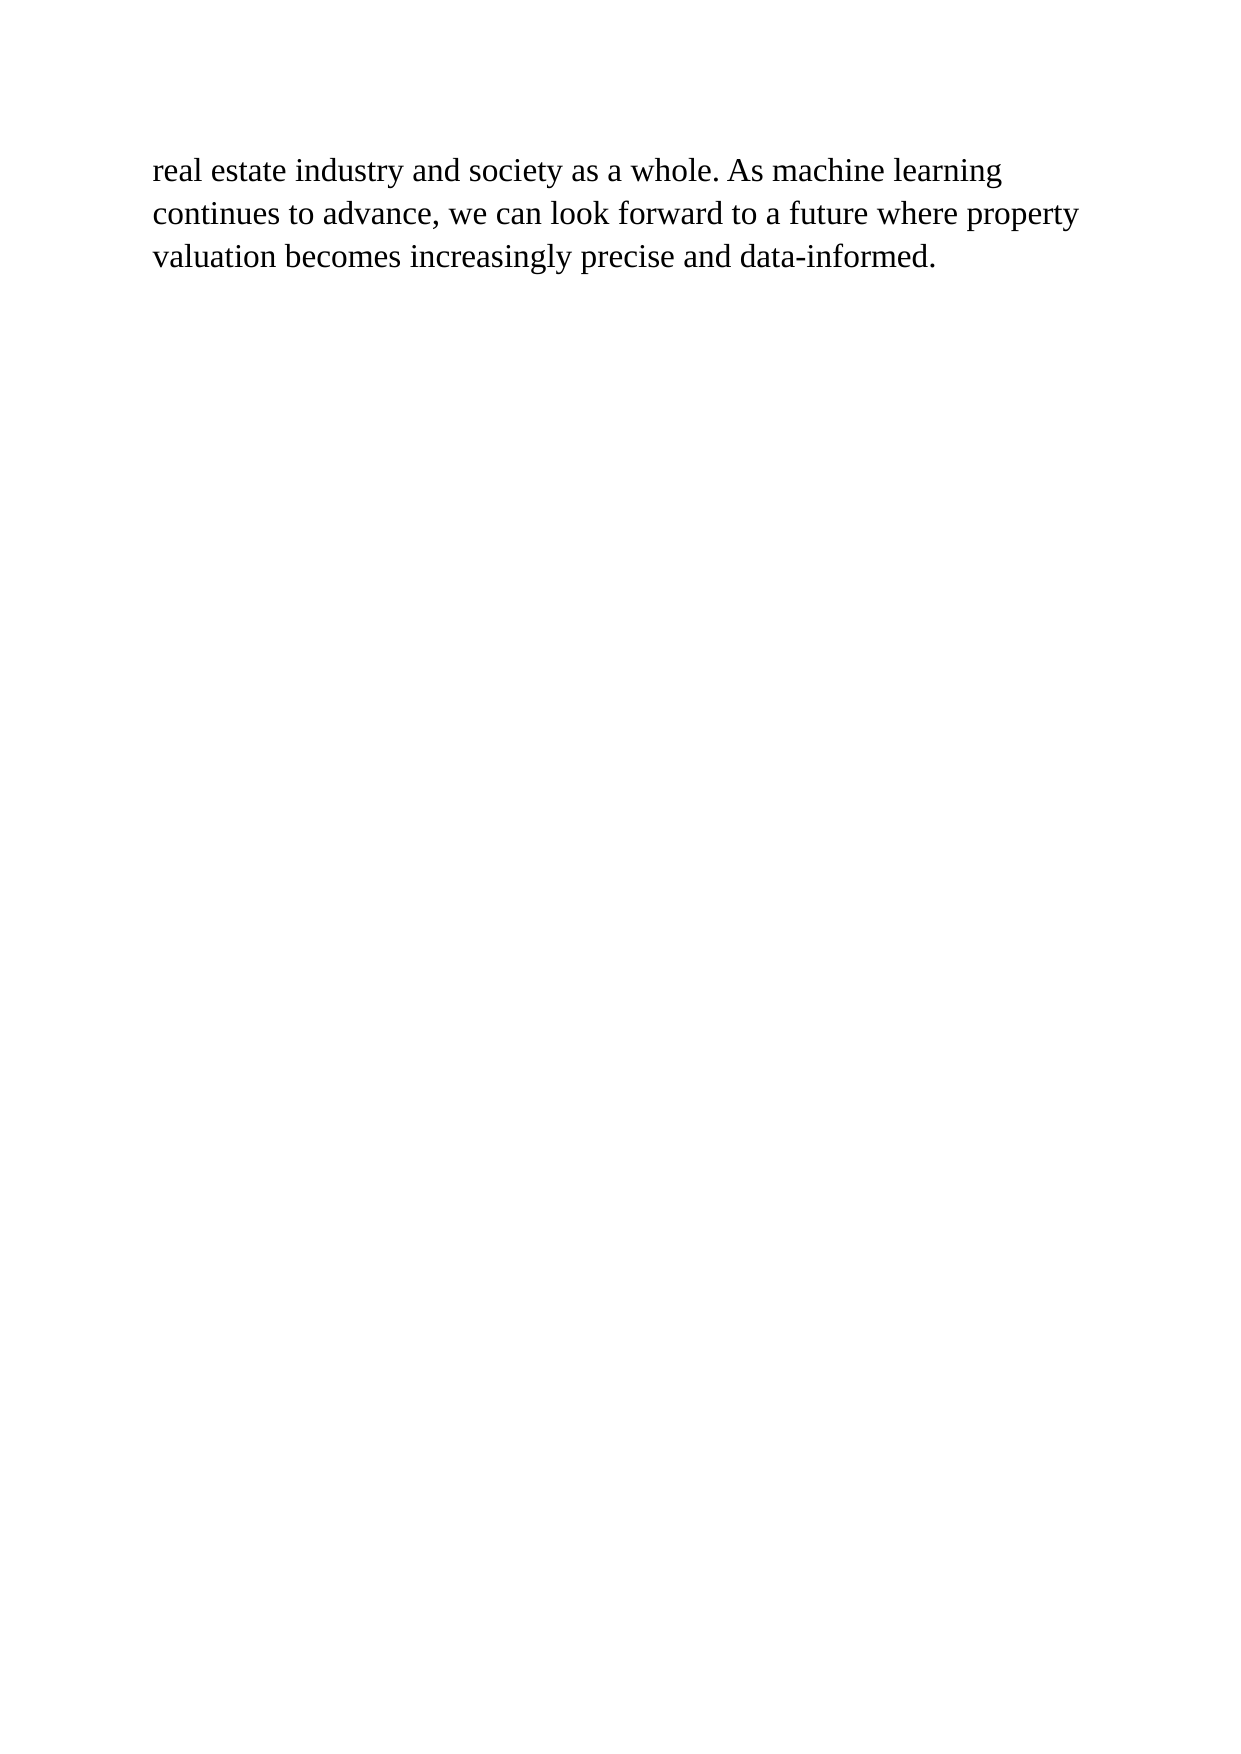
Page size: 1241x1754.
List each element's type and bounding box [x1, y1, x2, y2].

text [151, 150, 1082, 274]
